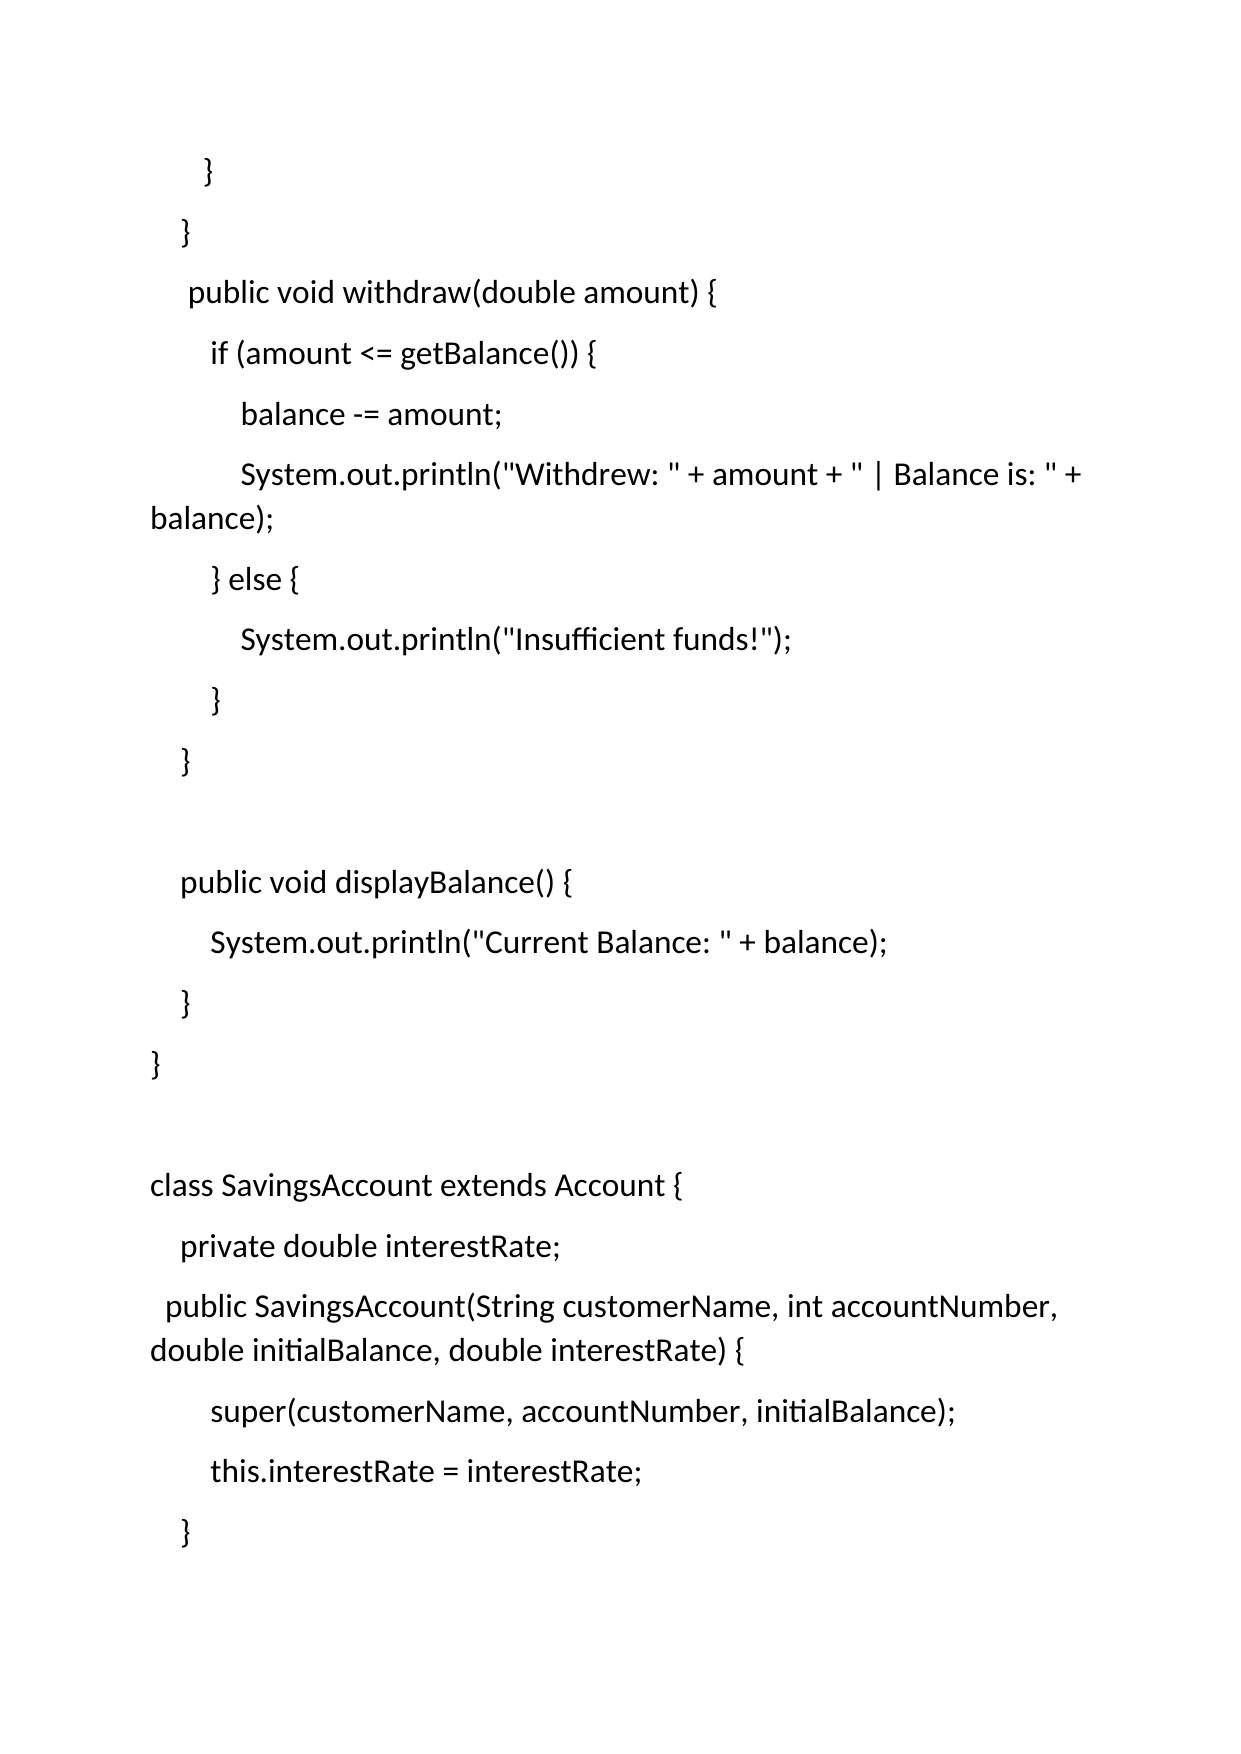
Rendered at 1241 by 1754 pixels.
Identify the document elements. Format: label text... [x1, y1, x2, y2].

text this.interestRate = interestRate; [150, 1450, 1090, 1491]
text } [150, 150, 1090, 191]
text System.out.println("Current Balance: " + balance); [150, 921, 1090, 962]
text if (amount <= getBalance()) { [150, 332, 1090, 373]
text private double interestRate; [150, 1224, 1090, 1265]
text System.out.println("Insufficient funds!"); [150, 618, 1090, 659]
text super(customerName, accountNumber, initialBalance); [150, 1390, 1090, 1431]
text public SavingsAccount(String customerName, int accountNumber, double initialBalance, double interestRate) { [150, 1285, 1090, 1370]
text balance -= amount; [150, 392, 1090, 433]
text } [150, 739, 1090, 780]
text } [150, 211, 1090, 251]
text class SavingsAccount extends Account { [150, 1164, 1090, 1205]
text System.out.println("Withdrew: " + amount + " | Balance is: " + balance); [150, 453, 1090, 538]
text } else { [150, 558, 1090, 598]
text public void displayBalance() { [150, 861, 1090, 902]
text } [150, 1511, 1090, 1552]
text } [150, 1043, 1090, 1083]
text } [150, 982, 1090, 1023]
text public void withdraw(double amount) { [150, 271, 1090, 312]
text } [150, 679, 1090, 720]
